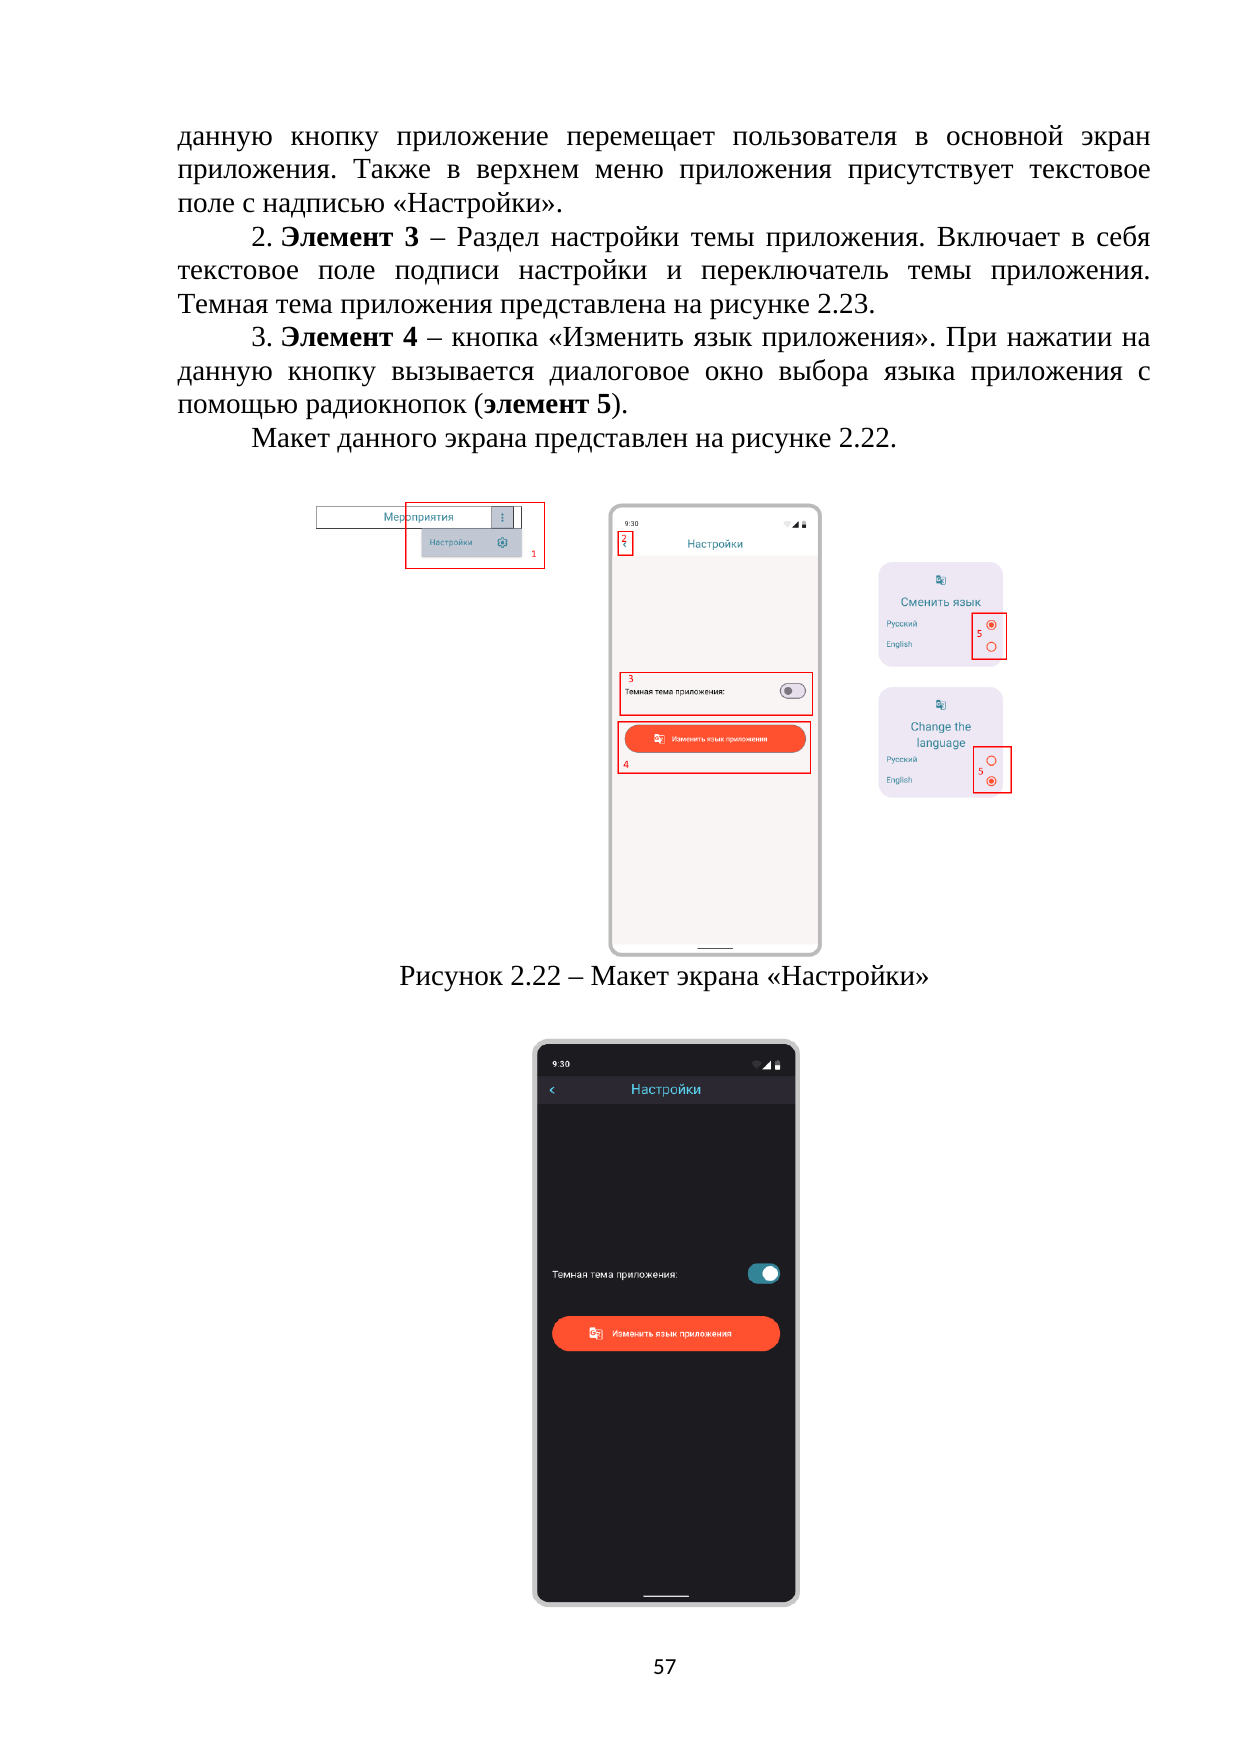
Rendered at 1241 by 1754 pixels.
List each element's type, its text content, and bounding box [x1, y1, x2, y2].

picture [310, 487, 1019, 959]
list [177, 118, 1152, 219]
list Элемент 4 – кнопка «Изменить язык приложения». При нажатии на данную кнопку вызывается диалоговое окно выбора языка приложения с помощью радиокнопок (элемент 5). [177, 319, 1152, 420]
text Рисунок 2.22 – Макет экрана «Настройки» [177, 958, 1152, 992]
list Элемент 3 – Раздел настройки темы приложения. Включает в себя текстовое поле подписи настройки и переключатель темы приложения. Темная тема приложения представлена на рисунке 2.23. [177, 219, 1152, 319]
text Макет данного экрана представлен на рисунке 2.22. [177, 420, 1152, 453]
picture [516, 1025, 812, 1616]
